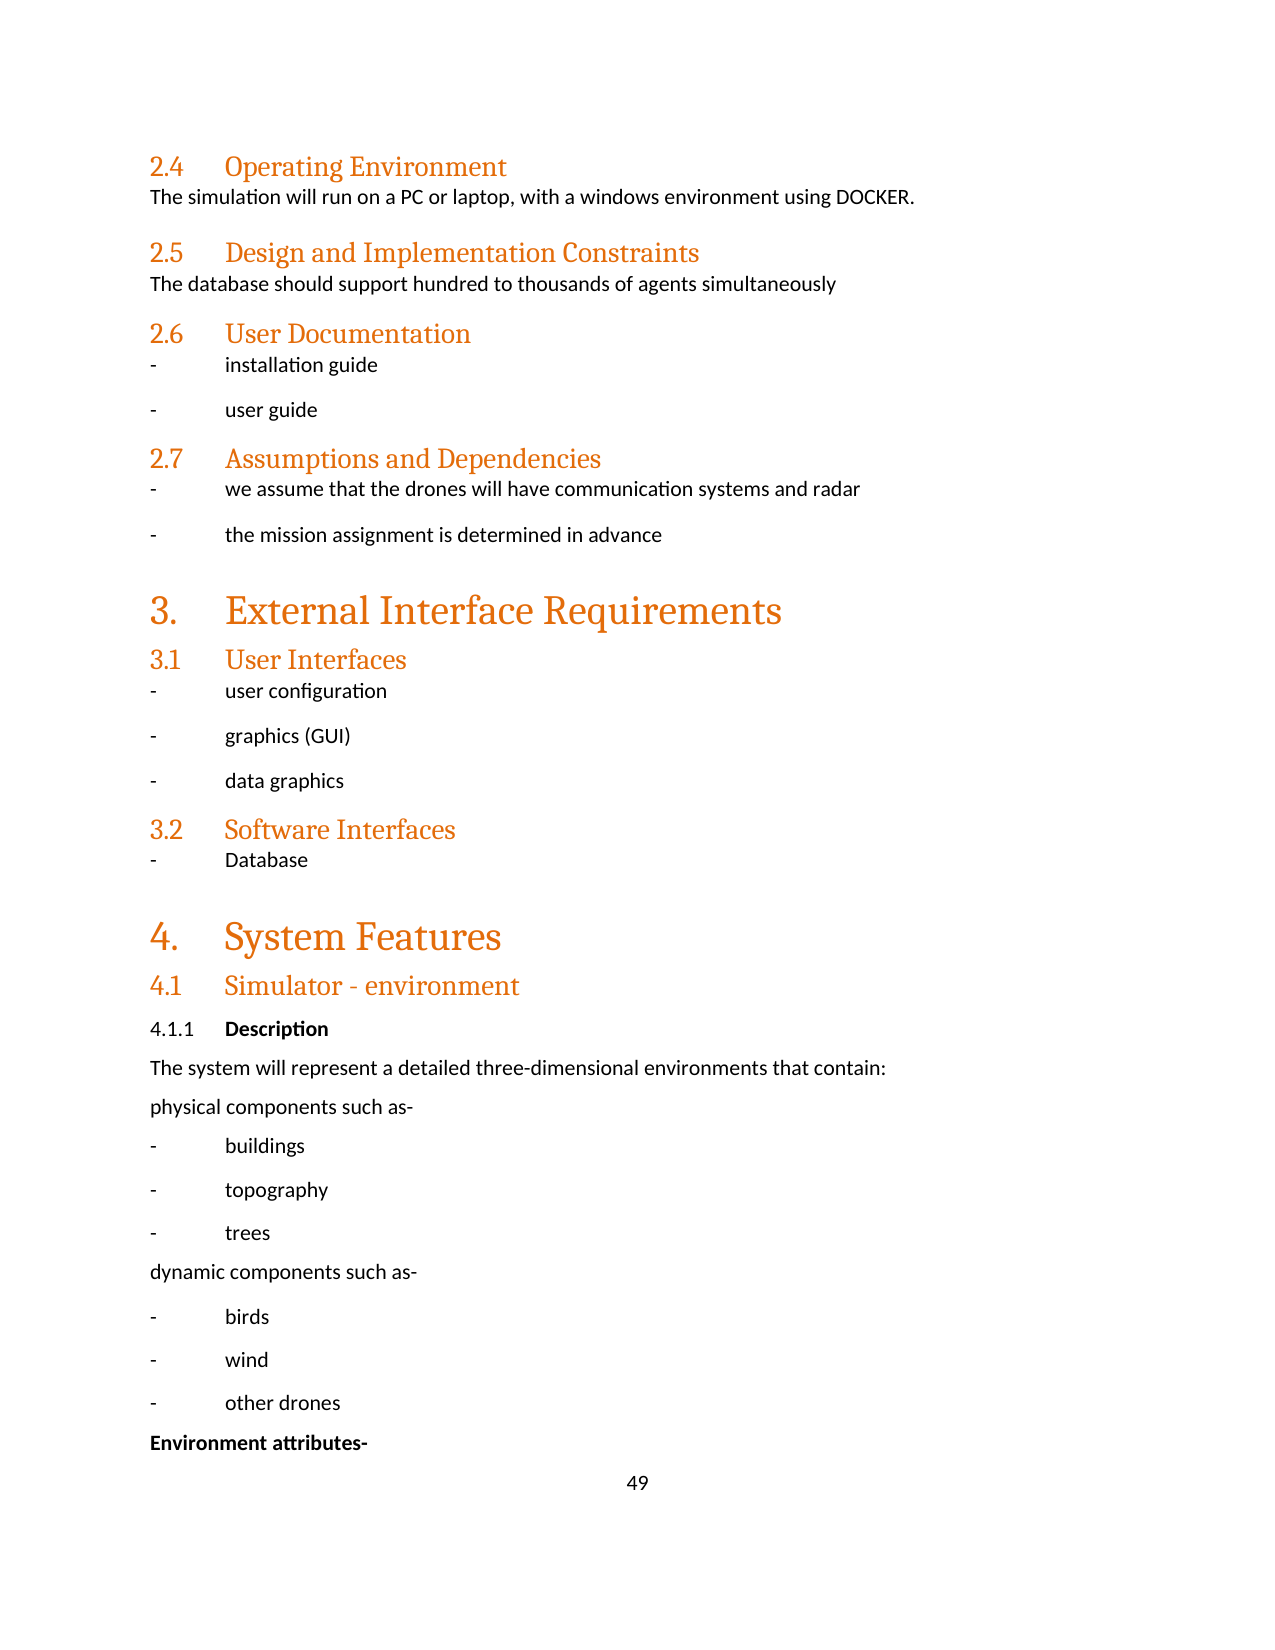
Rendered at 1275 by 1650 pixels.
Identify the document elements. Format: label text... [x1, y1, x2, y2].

text physical components such as- [150, 1093, 1125, 1120]
list user configuration [150, 677, 1125, 703]
text The database should support hundred to thousands of agents simultaneously [150, 270, 1125, 297]
subtitle Assumptions and Dependencies [150, 442, 1125, 475]
text dynamic components such as- [150, 1258, 1125, 1285]
subtitle Operating Environment [150, 150, 1125, 183]
subtitle Design and Implementation Constraints [150, 236, 1125, 270]
list we assume that the drones will have communication systems and radar [150, 475, 1125, 502]
list user guide [150, 396, 1125, 423]
list installation guide [150, 351, 1125, 378]
subtitle Simulator - environment [150, 969, 1125, 1003]
subtitle System Features [150, 913, 1125, 961]
list the mission assignment is determined in advance [150, 521, 1125, 547]
text Environment attributes- [150, 1429, 1125, 1455]
text The system will represent a detailed three-dimensional environments that contain: [150, 1054, 1125, 1081]
list birds [150, 1303, 1125, 1329]
list data graphics [150, 768, 1125, 794]
list buildings [150, 1133, 1125, 1159]
list graphics (GUI) [150, 722, 1125, 749]
subtitle User Documentation [150, 317, 1125, 351]
text 4.1.1 Description [150, 1015, 1125, 1042]
list wind [150, 1346, 1125, 1373]
subtitle Software Interfaces [150, 813, 1125, 847]
subtitle External Interface Requirements [150, 587, 1125, 635]
list other drones [150, 1389, 1125, 1416]
subtitle User Interfaces [150, 643, 1125, 677]
text The simulation will run on a PC or laptop, with a windows environment using DOCKER. [150, 183, 1125, 210]
list topography [150, 1176, 1125, 1203]
list trees [150, 1219, 1125, 1246]
list Database [150, 847, 1125, 873]
